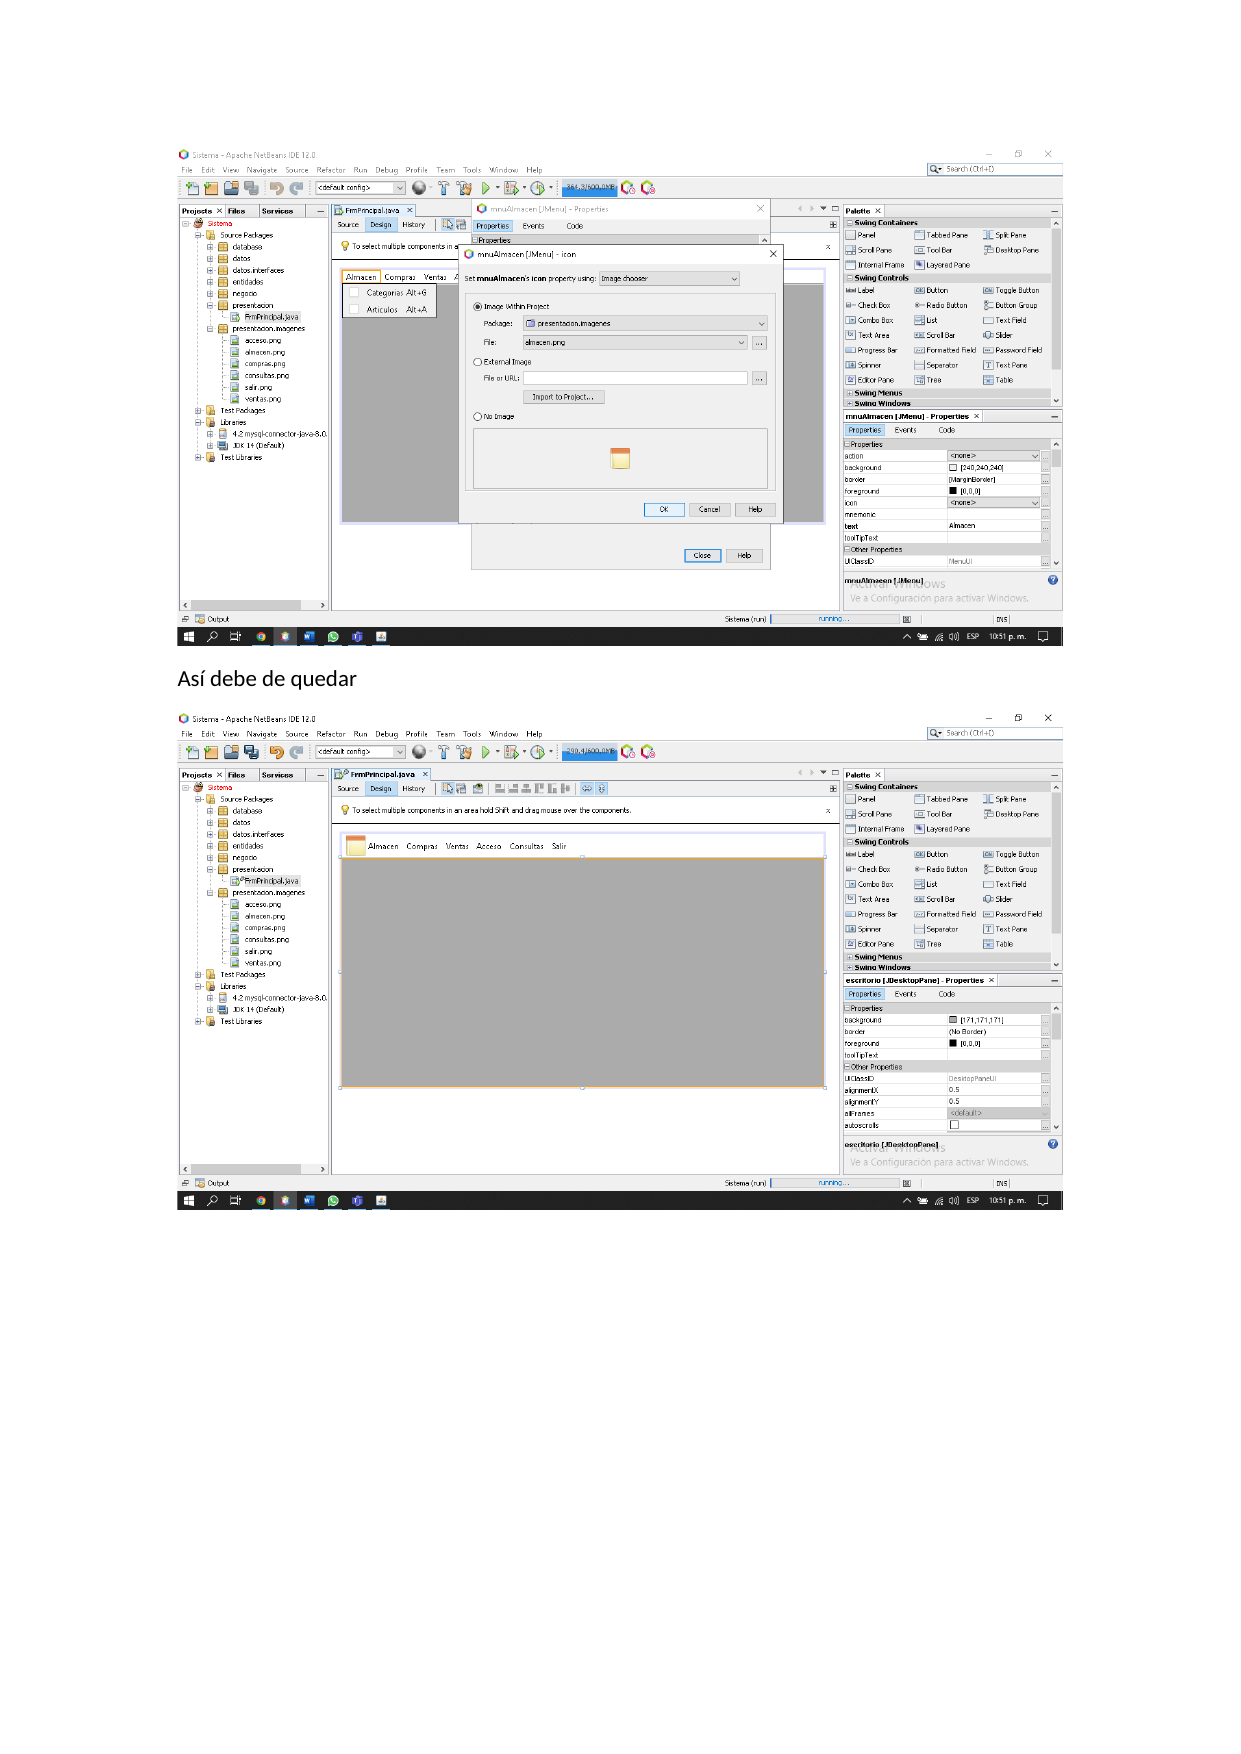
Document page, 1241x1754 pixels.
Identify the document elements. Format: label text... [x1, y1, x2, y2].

text Así debe de quedar [177, 664, 1063, 692]
picture [177, 147, 1063, 646]
picture [177, 711, 1063, 1210]
